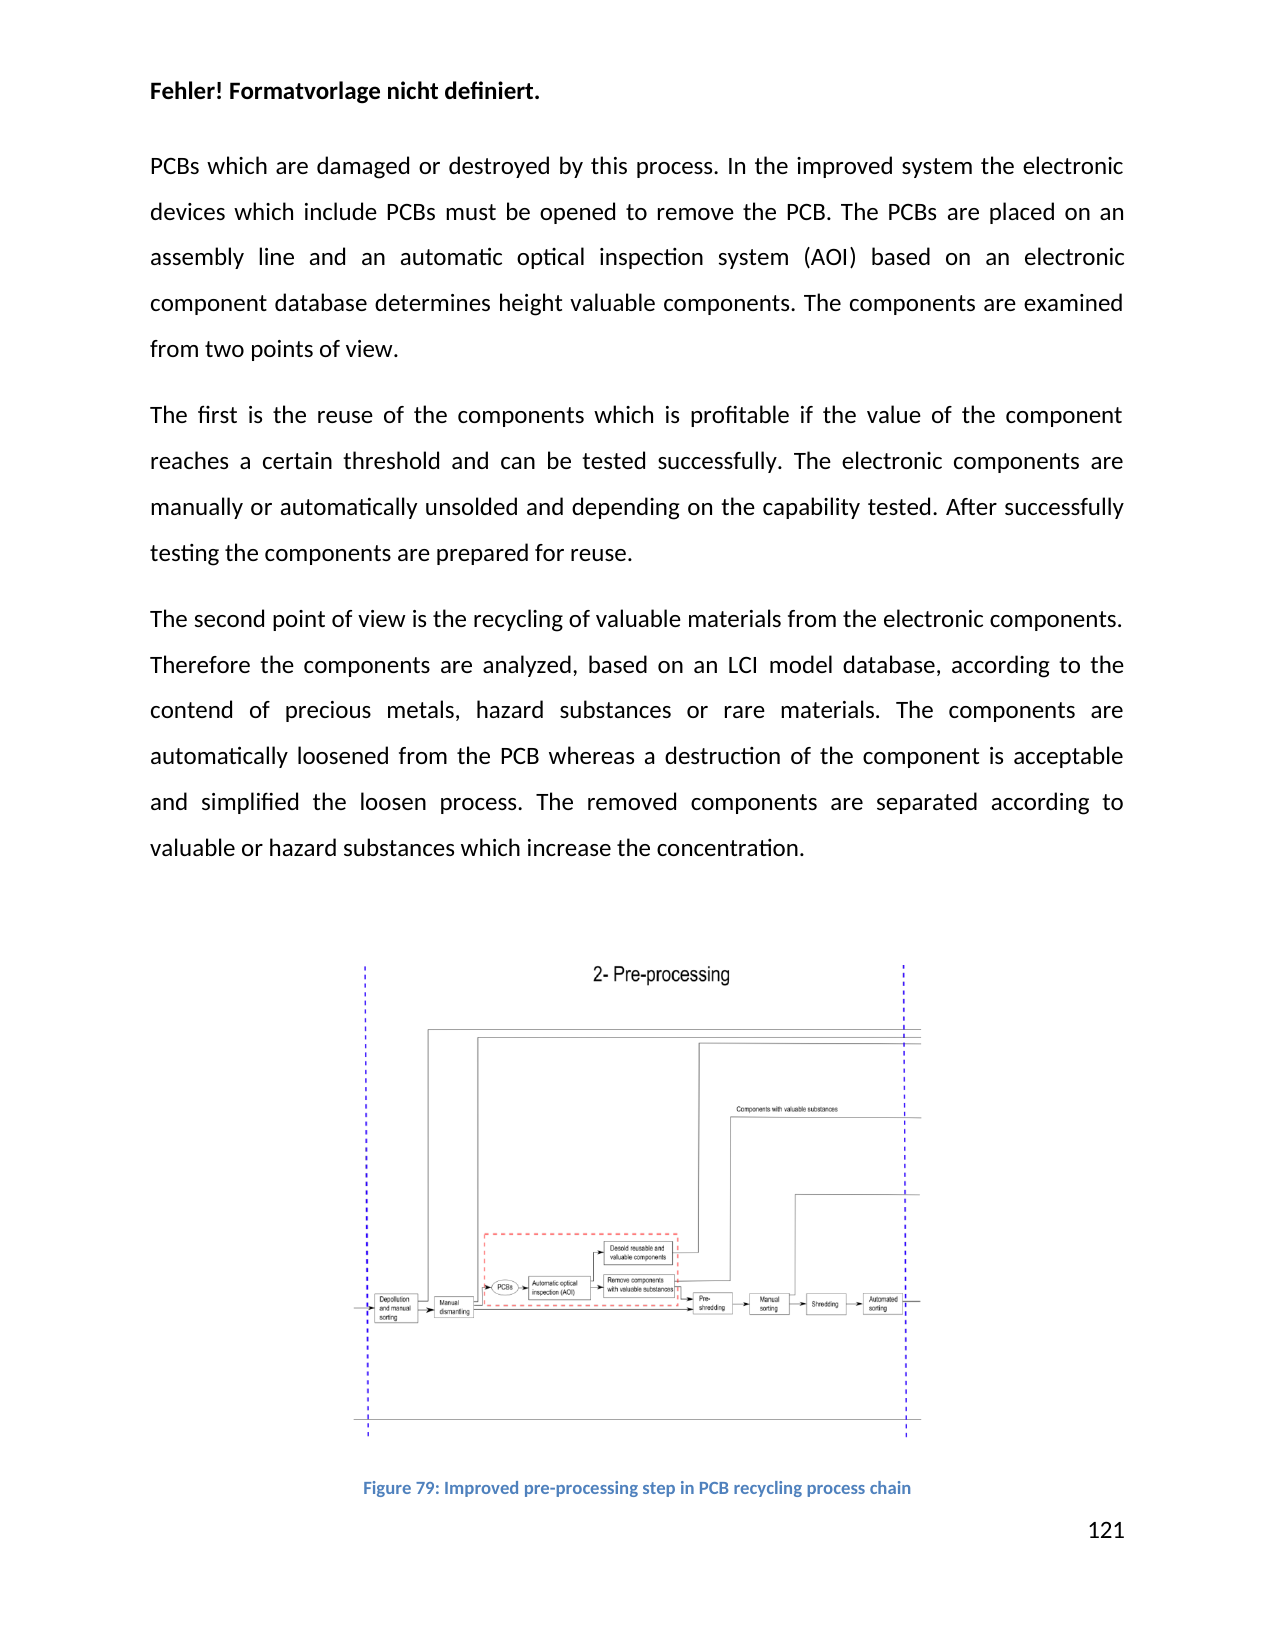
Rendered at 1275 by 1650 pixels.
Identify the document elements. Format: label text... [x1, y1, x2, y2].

text The first is the reuse of the components which is profitable if the value of the component reaches a certain threshold and can be tested successfully. The electronic components are manually or automatically unsolded and depending on the capability tested. After successfully testing the components are prepared for reuse. [150, 399, 1125, 567]
text Figure 79: Improved pre-processing step in PCB recycling process chain [150, 1477, 1125, 1499]
picture [353, 965, 922, 1441]
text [150, 150, 1125, 363]
text The second point of view is the recycling of valuable materials from the electronic components. Therefore the components are analyzed, based on an LCI model database, according to the contend of precious metals, hazard substances or rare materials. The components are automatically loosened from the PCB whereas a destruction of the component is acceptable and simplified the loosen process. The removed components are separated according to valuable or hazard substances which increase the concentration. [150, 603, 1125, 862]
